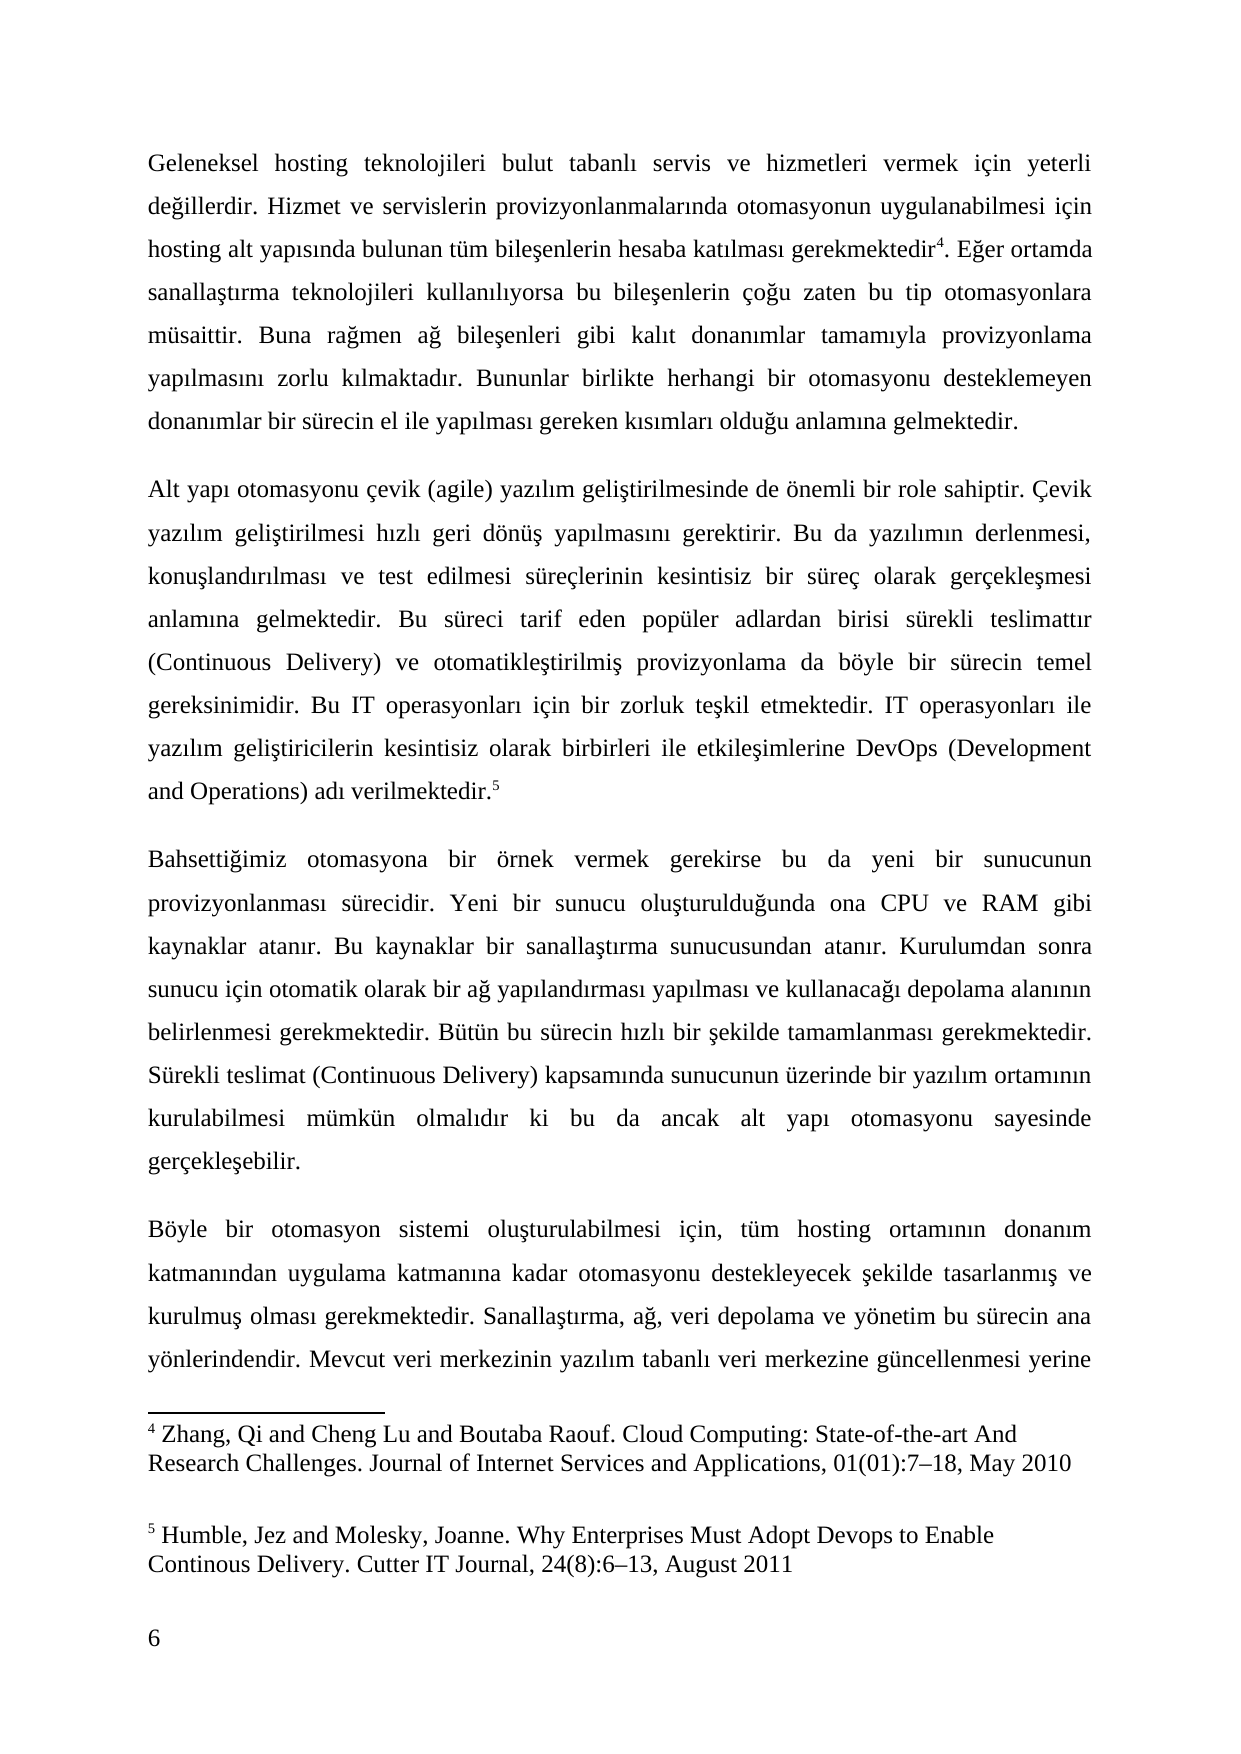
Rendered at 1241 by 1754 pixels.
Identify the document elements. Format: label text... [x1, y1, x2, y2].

text Alt yapı otomasyonu çevik (agile) yazılım geliştirilmesinde de önemli bir role sahiptir. Çevik yazılım geliştirilmesi hızlı geri dönüş yapılmasını gerektirir. Bu da yazılımın derlenmesi, konuşlandırılması ve test edilmesi süreçlerinin kesintisiz bir süreç olarak gerçekleşmesi anlamına gelmektedir. Bu süreci tarif eden popüler adlardan birisi sürekli teslimattır (Continuous Delivery) ve otomatikleştirilmiş provizyonlama da böyle bir sürecin temel gereksinimidir. Bu IT operasyonları için bir zorluk teşkil etmektedir. IT operasyonları ile yazılım geliştiricilerin kesintisiz olarak birbirleri ile etkileşimlerine DevOps (Development and Operations) adı verilmektedir. [148, 474, 1093, 805]
text Bahsettiğimiz otomasyona bir örnek vermek gerekirse bu da yeni bir sunucunun provizyonlanması sürecidir. Yeni bir sunucu oluşturulduğunda ona CPU ve RAM gibi kaynaklar atanır. Bu kaynaklar bir sanallaştırma sunucusundan atanır. Kurulumdan sonra sunucu için otomatik olarak bir ağ yapılandırması yapılması ve kullanacağı depolama alanının belirlenmesi gerekmektedir. Bütün bu sürecin hızlı bir şekilde tamamlanması gerekmektedir. Sürekli teslimat (Continuous Delivery) kapsamında sunucunun üzerinde bir yazılım ortamının kurulabilmesi mümkün olmalıdır ki bu da ancak alt yapı otomasyonu sayesinde gerçekleşebilir. [148, 844, 1093, 1175]
text Geleneksel hosting teknolojileri bulut tabanlı servis ve hizmetleri vermek için yeterli değillerdir. Hizmet ve servislerin provizyonlanmalarında otomasyonun uygulanabilmesi için hosting alt yapısında bulunan tüm bileşenlerin hesaba katılması gerekmektedir. Eğer ortamda sanallaştırma teknolojileri kullanılıyorsa bu bileşenlerin çoğu zaten bu tip otomasyonlara müsaittir. Buna rağmen ağ bileşenleri gibi kalıt donanımlar tamamıyla provizyonlama yapılmasını zorlu kılmaktadır. Bununlar birlikte herhangi bir otomasyonu desteklemeyen donanımlar bir sürecin el ile yapılması gereken kısımları olduğu anlamına gelmektedir. [148, 148, 1093, 435]
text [148, 1214, 1093, 1373]
